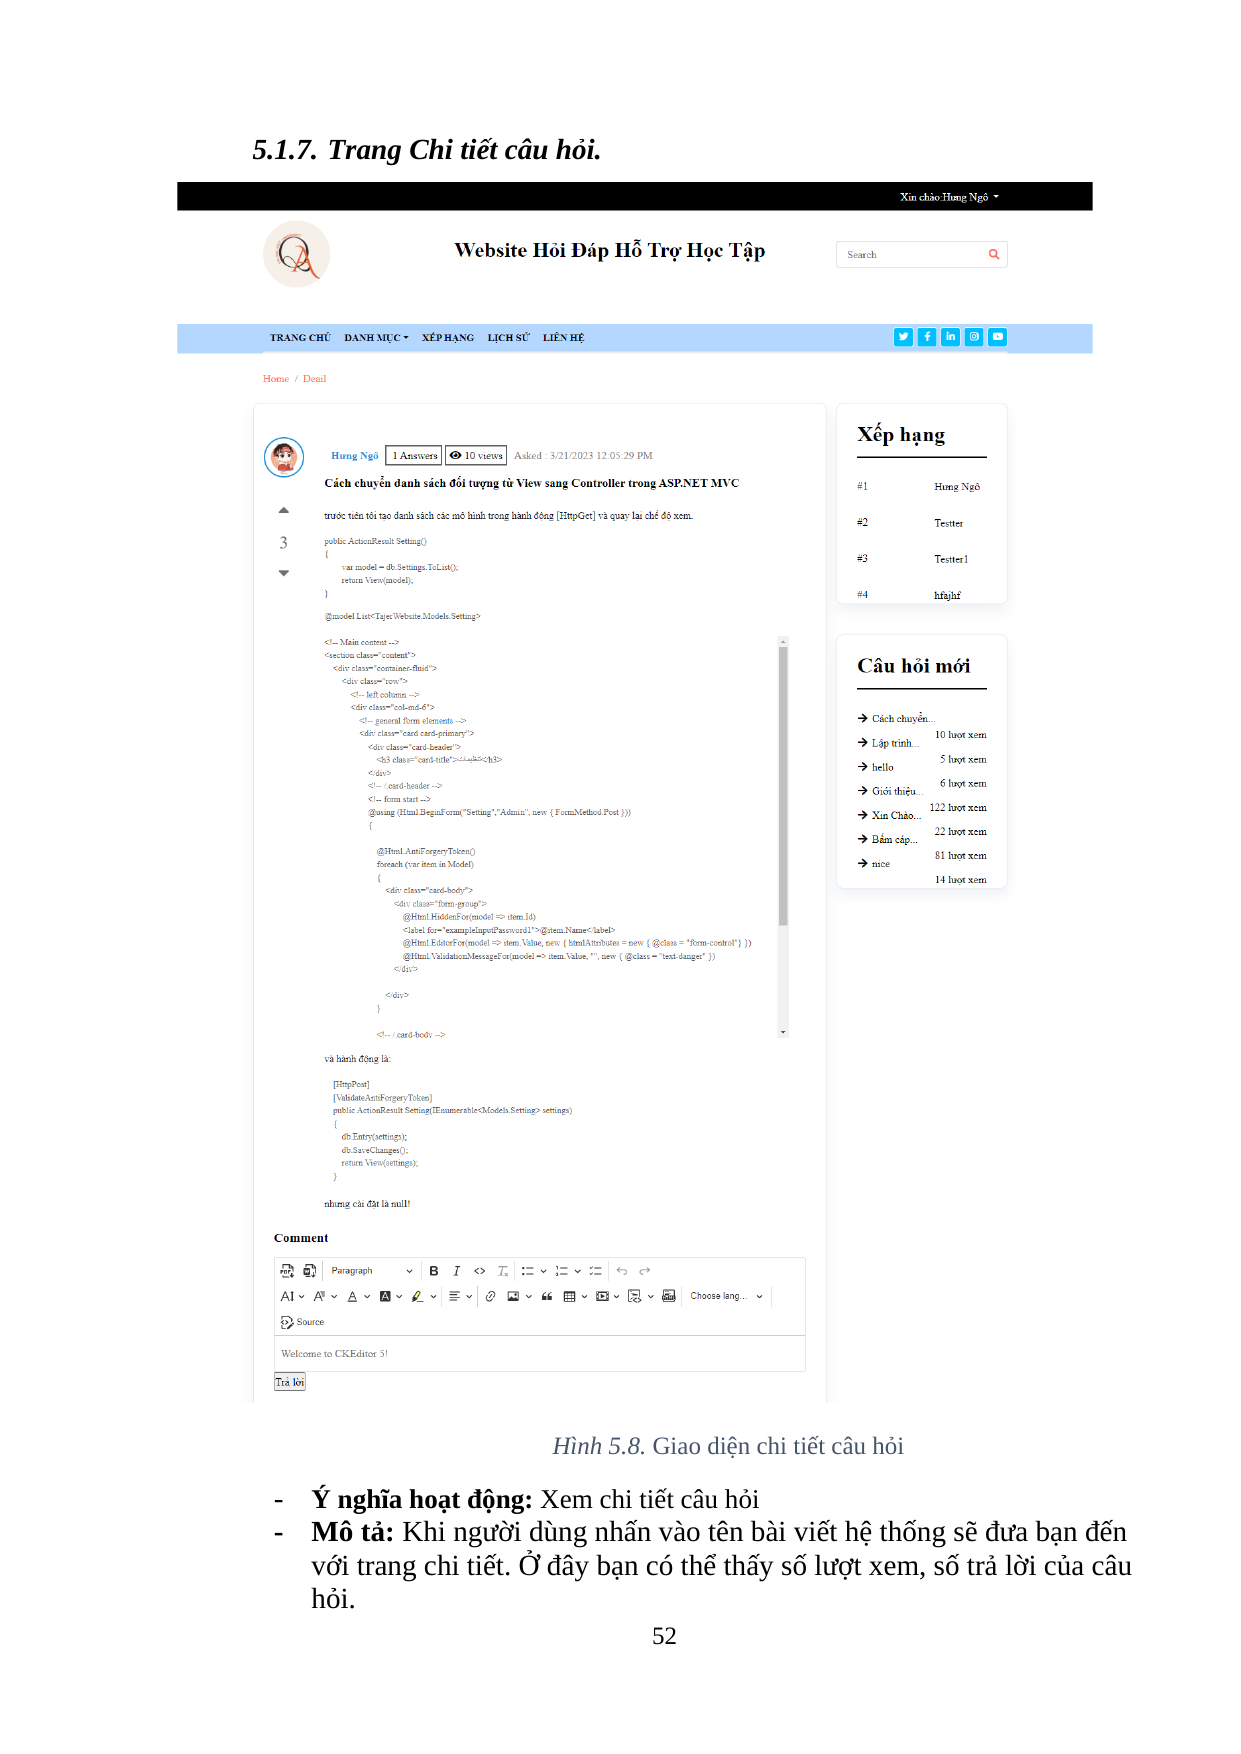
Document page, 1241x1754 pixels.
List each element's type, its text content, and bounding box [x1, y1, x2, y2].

picture [177, 182, 1093, 1403]
list Trang Chi tiết câu hỏi. [252, 132, 1152, 166]
list Mô tả: Khi người dùng nhấn vào tên bài viết hệ thống sẽ đưa bạn đến với trang chi tiết. Ở đây bạn có thể thấy số lượt xem, số trả lời của câu hỏi. [274, 1514, 1152, 1615]
text Hình 5.8. Giao diện chi tiết câu hỏi [177, 1431, 1152, 1460]
list Ý nghĩa hoạt động: Xem chi tiết câu hỏi [274, 1481, 1152, 1514]
